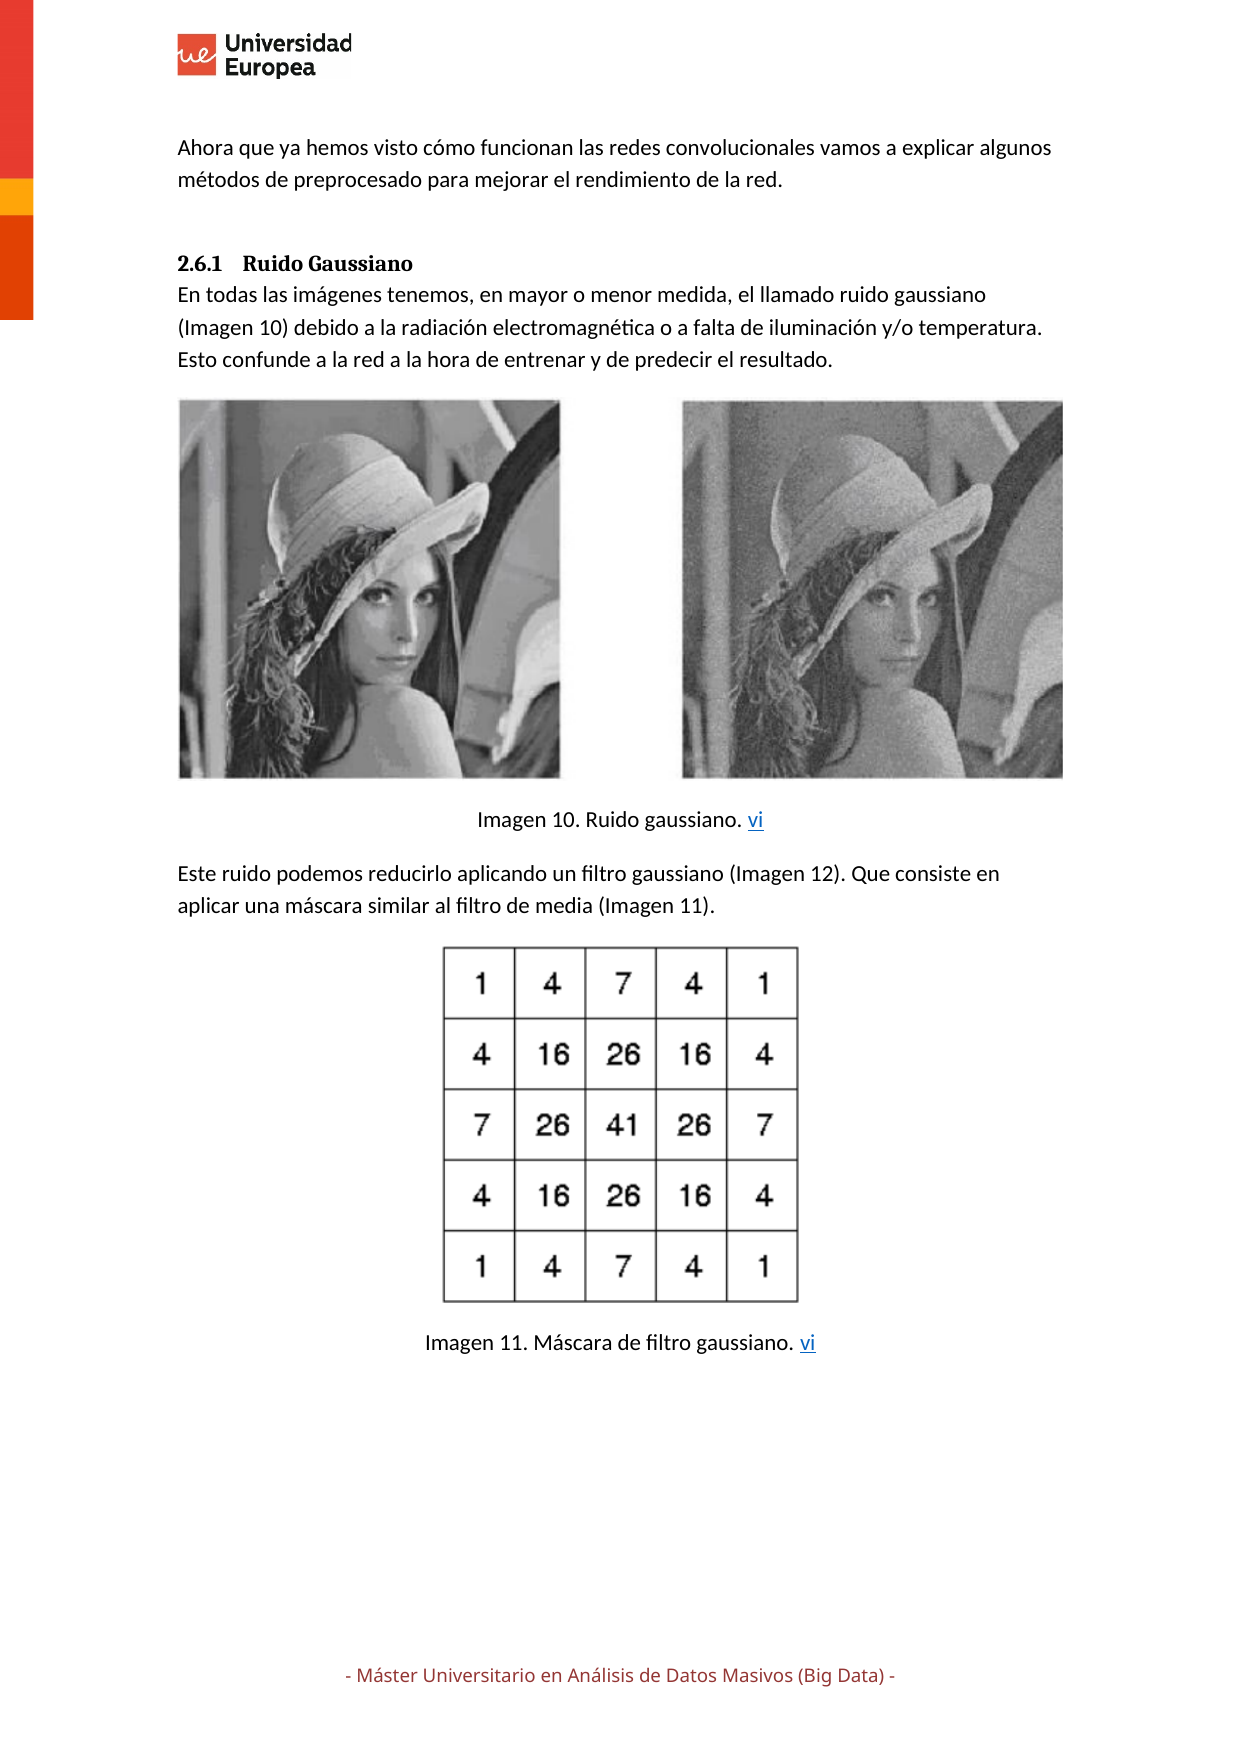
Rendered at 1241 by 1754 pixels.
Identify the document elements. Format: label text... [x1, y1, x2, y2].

text Imagen 10. Ruido gaussiano. vi [177, 806, 1063, 834]
text En todas las imágenes tenemos, en mayor o menor medida, el llamado ruido gaussiano (Imagen 10) debido a la radiación electromagnética o a falta de iluminación y/o temperatura. Esto confunde a la red a la hora de entrenar y de predecir el resultado. [177, 281, 1063, 373]
text Ahora que ya hemos visto cómo funcionan las redes convolucionales vamos a explicar algunos métodos de preprocesado para mejorar el rendimiento de la red. [177, 133, 1063, 225]
picture [0, 0, 34, 320]
picture [177, 33, 352, 79]
text Este ruido podemos reducirlo aplicando un filtro gaussiano (Imagen 12). Que consiste en aplicar una máscara similar al filtro de media (Imagen 11). [177, 859, 1063, 919]
subtitle Ruido Gaussiano [177, 250, 1063, 277]
picture [177, 397, 1063, 781]
picture [440, 943, 800, 1303]
text Imagen 11. Máscara de filtro gaussiano. vi [177, 1328, 1063, 1356]
